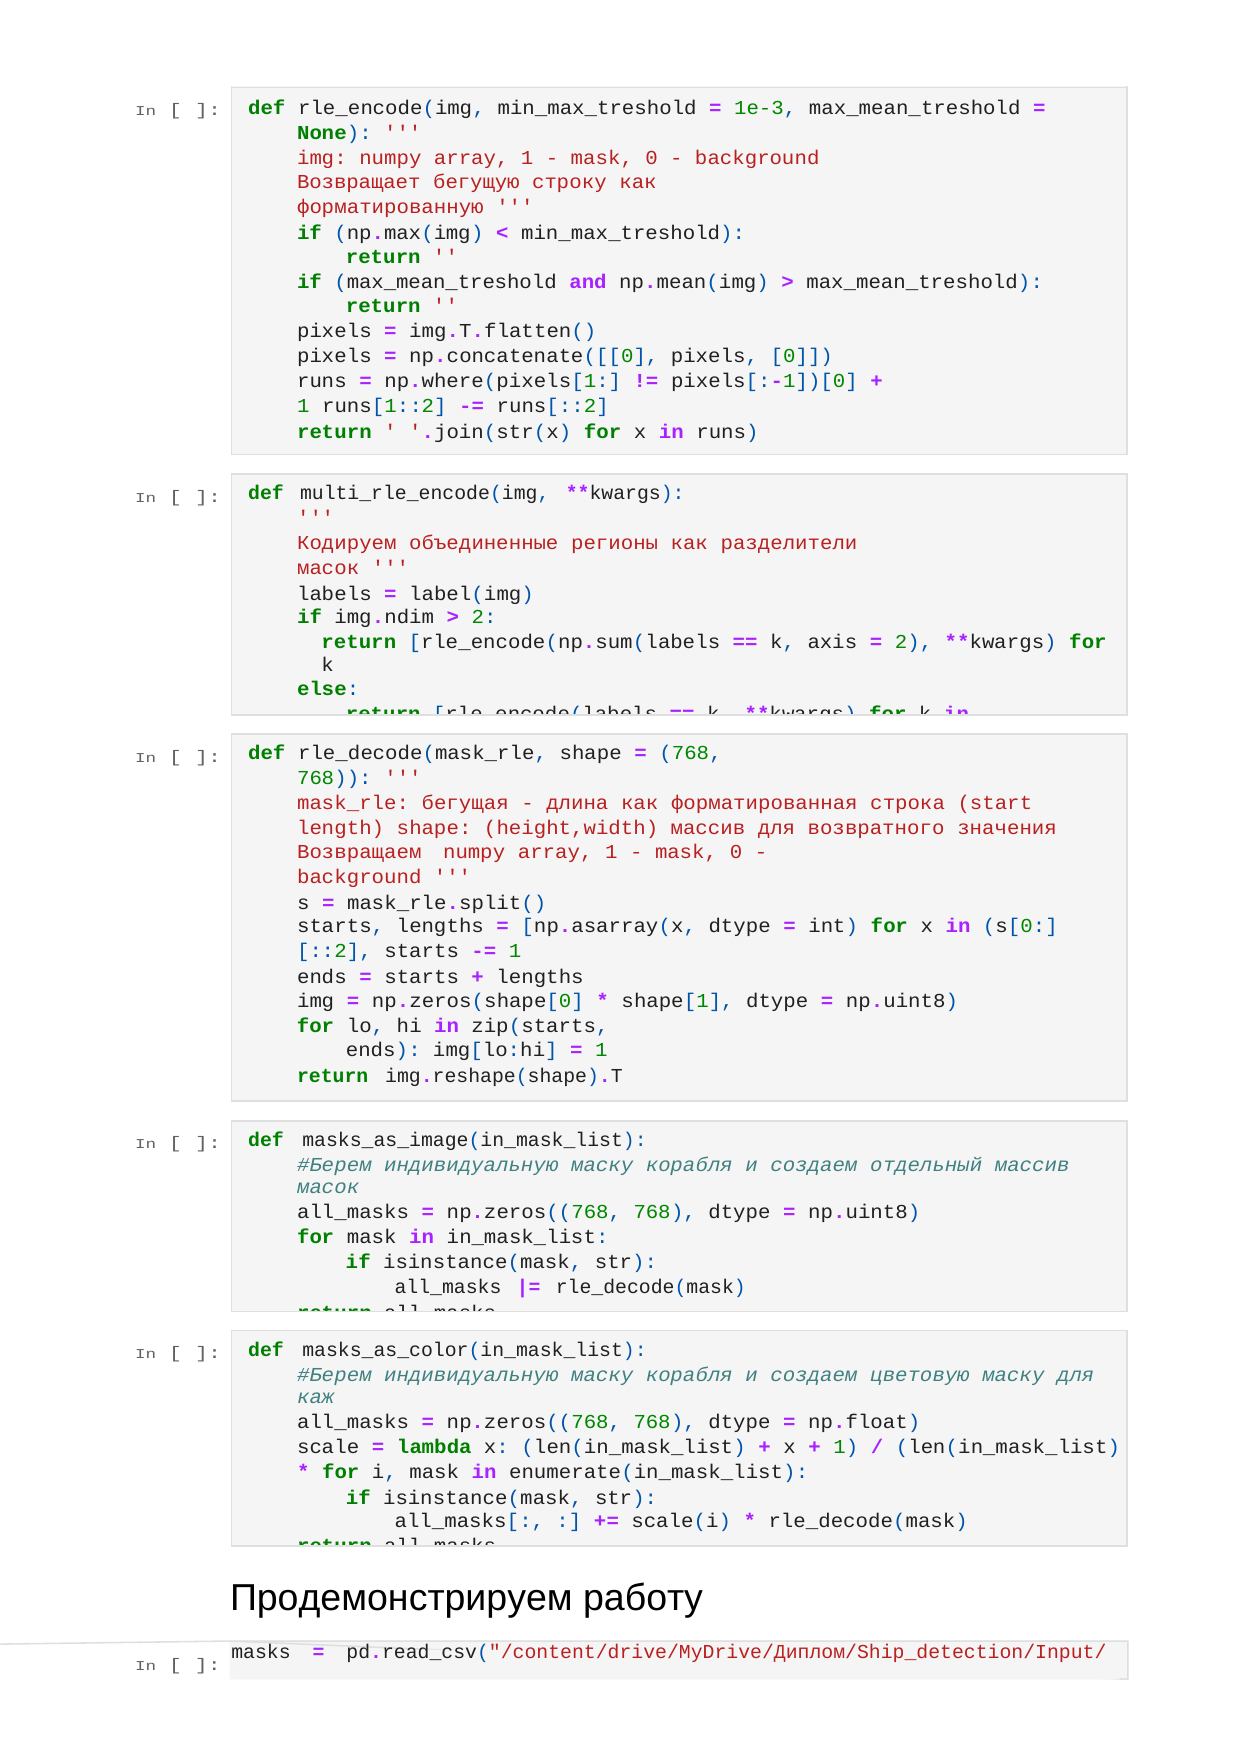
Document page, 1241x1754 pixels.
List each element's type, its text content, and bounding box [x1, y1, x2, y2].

text In [ ]: [135, 748, 231, 767]
text In [ ]: [135, 101, 231, 120]
text In [ ]: [135, 1135, 231, 1154]
text In [ ]: [135, 1656, 1140, 1675]
text Продемонстрируем работу [230, 1575, 1140, 1618]
text In [ ]: [135, 488, 231, 507]
text In [ ]: [135, 1345, 231, 1363]
